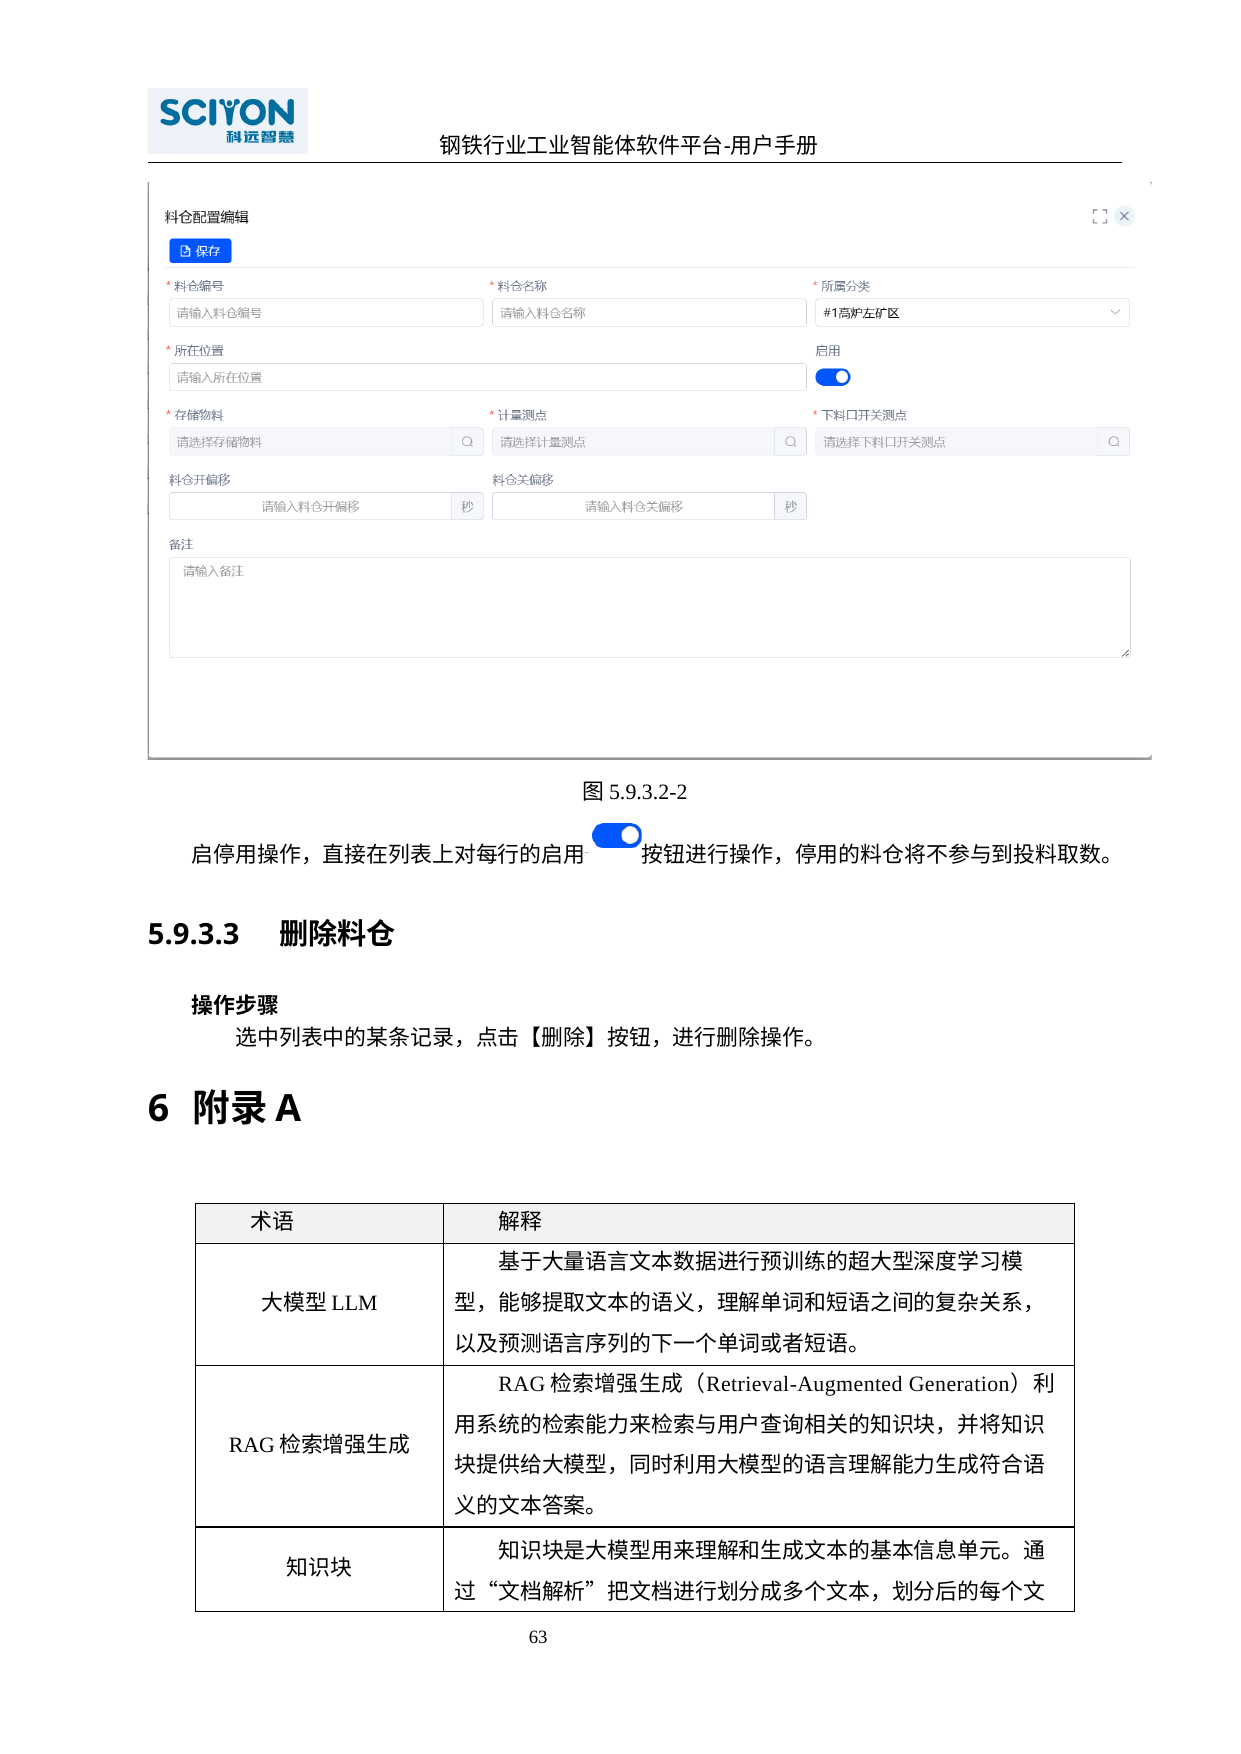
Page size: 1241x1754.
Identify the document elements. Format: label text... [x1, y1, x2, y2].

picture [147, 182, 1152, 760]
subtitle 删除料仓 [148, 899, 1122, 964]
table_cell 大模型LLM [196, 1244, 443, 1364]
table_cell 知识块 [196, 1528, 443, 1611]
table_cell RAG检索增强生成（Retrieval-Augmented Generation）利用系统的检索能力来检索与用户查询相关的知识块，并将知识块提供给大模型，同时利用大模型的语言理解能力生成符合语义的文本答案。 [444, 1366, 1074, 1526]
text 操作步骤 [148, 987, 1122, 1020]
picture [147, 88, 308, 154]
table_cell 基于大量语言文本数据进行预训练的超大型深度学习模型，能够提取文本的语义，理解单词和短语之间的复杂关系，以及预测语言序列的下一个单词或者短语。 [444, 1244, 1074, 1364]
text 选中列表中的某条记录，点击【删除】按钮，进行删除操作。 [148, 1020, 1122, 1052]
subtitle 附录A [148, 1073, 1122, 1138]
text 启停用操作，直接在列表上对每行的启用按钮进行操作，停用的料仓将不参与到投料取数。 [148, 814, 1122, 879]
table_cell 知识块是大模型用来理解和生成文本的基本信息单元。通过“文档解析”把文档进行划分成多个文本，划分后的每个文本就是知识块。 [444, 1528, 1074, 1611]
text 图5.9.3.2-2 [148, 773, 1122, 806]
table_cell RAG检索增强生成 [196, 1366, 443, 1526]
picture [585, 813, 642, 853]
table_header 术语 [196, 1204, 443, 1242]
table_header 解释 [444, 1204, 1074, 1242]
